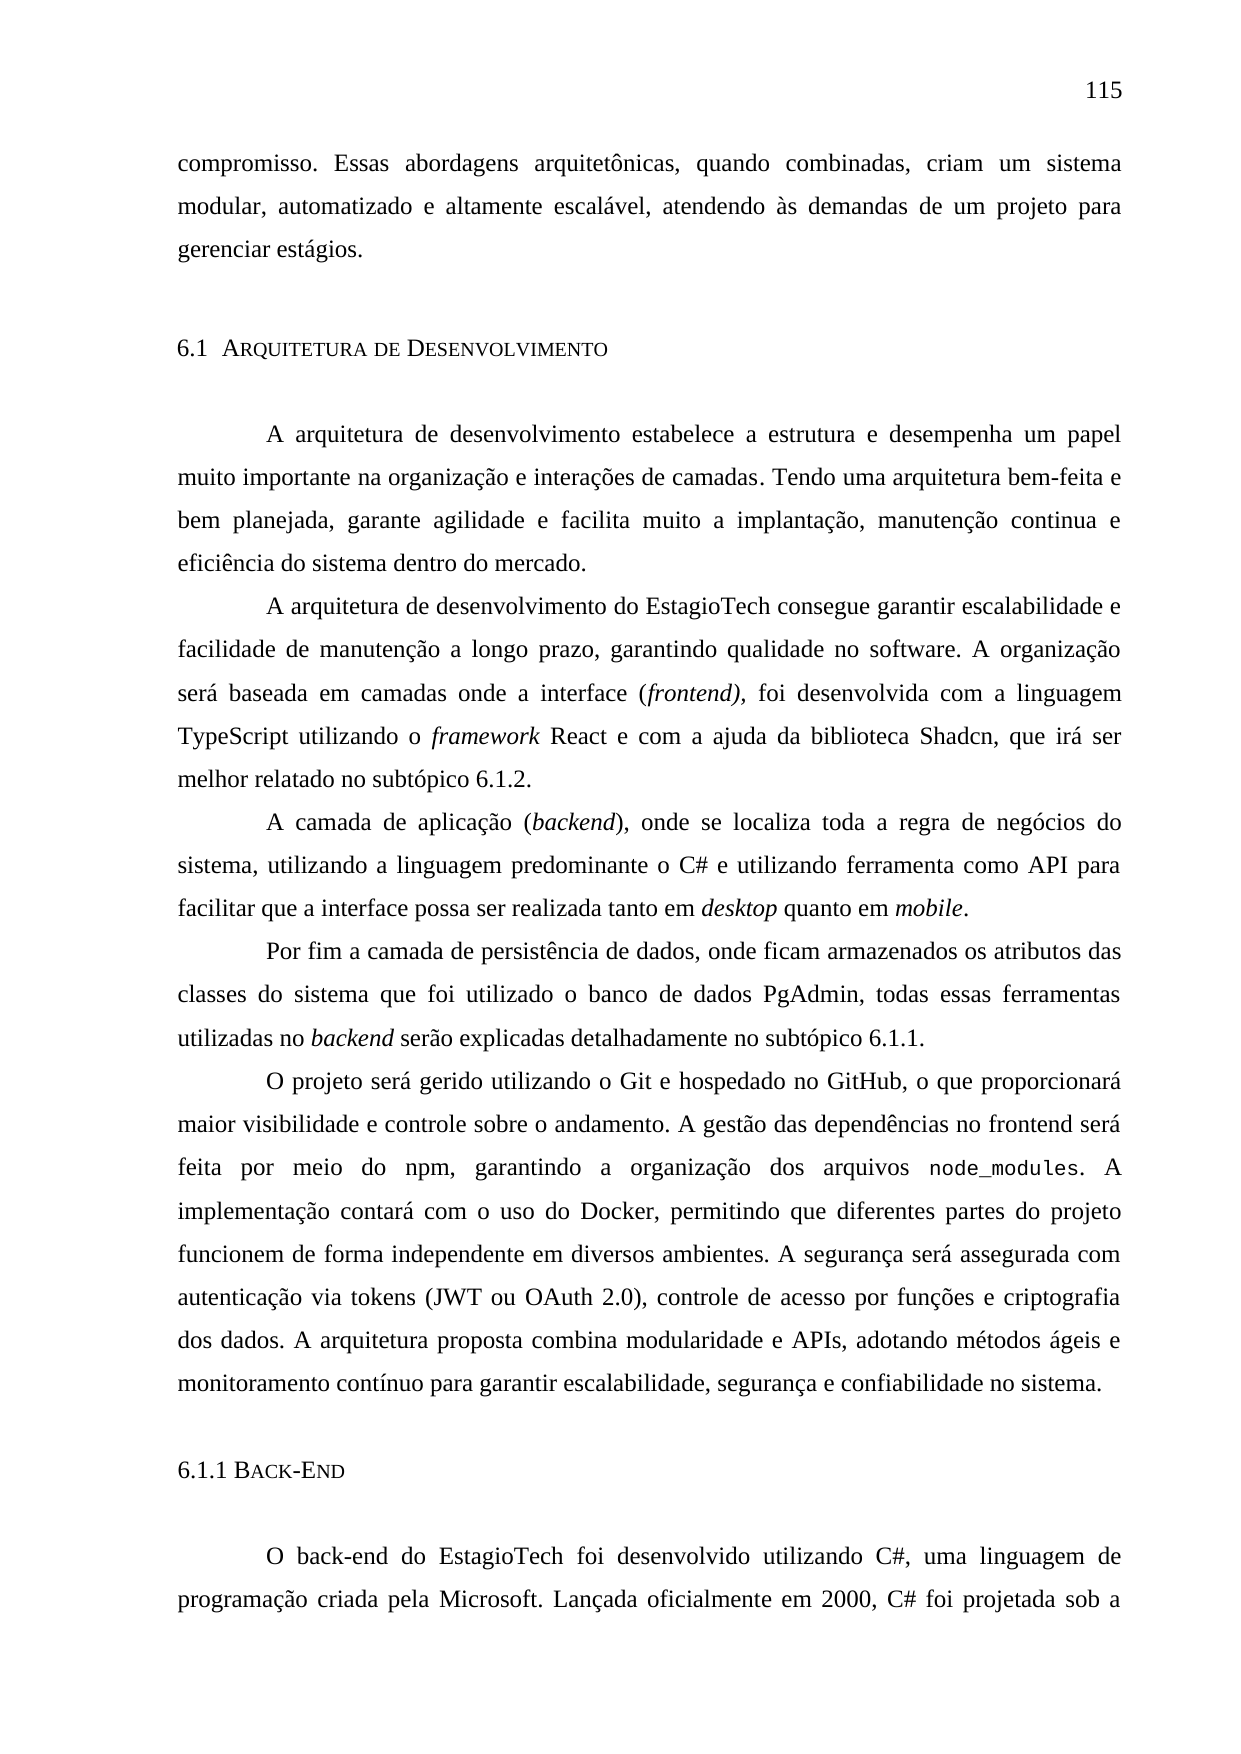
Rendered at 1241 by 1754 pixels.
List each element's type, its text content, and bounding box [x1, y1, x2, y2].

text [177, 148, 1122, 263]
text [177, 1541, 1122, 1613]
text A camada de aplicação (backend), onde se localiza toda a regra de negócios do sistema, utilizando a linguagem predominante o C# e utilizando ferramenta como API para facilitar que a interface possa ser realizada tanto em desktop quanto em mobile. [177, 807, 1122, 922]
subtitle 6.1.1 Back-End [177, 1455, 1122, 1483]
text A arquitetura de desenvolvimento estabelece a estrutura e desempenha um papel muito importante na organização e interações de camadas. Tendo uma arquitetura bem-feita e bem planejada, garante agilidade e facilita muito a implantação, manutenção continua e eficiência do sistema dentro do mercado. [177, 419, 1122, 577]
text O projeto será gerido utilizando o Git e hospedado no GitHub, o que proporcionará maior visibilidade e controle sobre o andamento. A gestão das dependências no frontend será feita por meio do npm, garantindo a organização dos arquivos node_modules. A implementação contará com o uso do Docker, permitindo que diferentes partes do projeto funcionem de forma independente em diversos ambientes. A segurança será assegurada com autenticação via tokens (JWT ou OAuth 2.0), controle de acesso por funções e criptografia dos dados. A arquitetura proposta combina modularidade e APIs, adotando métodos ágeis e monitoramento contínuo para garantir escalabilidade, segurança e confiabilidade no sistema. [177, 1066, 1122, 1397]
text Por fim a camada de persistência de dados, onde ficam armazenados os atributos das classes do sistema que foi utilizado o banco de dados PgAdmin, todas essas ferramentas utilizadas no backend serão explicadas detalhadamente no subtópico 6.1.1. [177, 936, 1122, 1051]
text A arquitetura de desenvolvimento do EstagioTech consegue garantir escalabilidade e facilidade de manutenção a longo prazo, garantindo qualidade no software. A organização será baseada em camadas onde a interface (frontend), foi desenvolvida com a linguagem TypeScript utilizando o framework React e com a ajuda da biblioteca Shadcn, que irá ser melhor relatado no subtópico 6.1.2. [177, 591, 1122, 793]
subtitle Arquitetura de Desenvolvimento [177, 333, 1122, 361]
